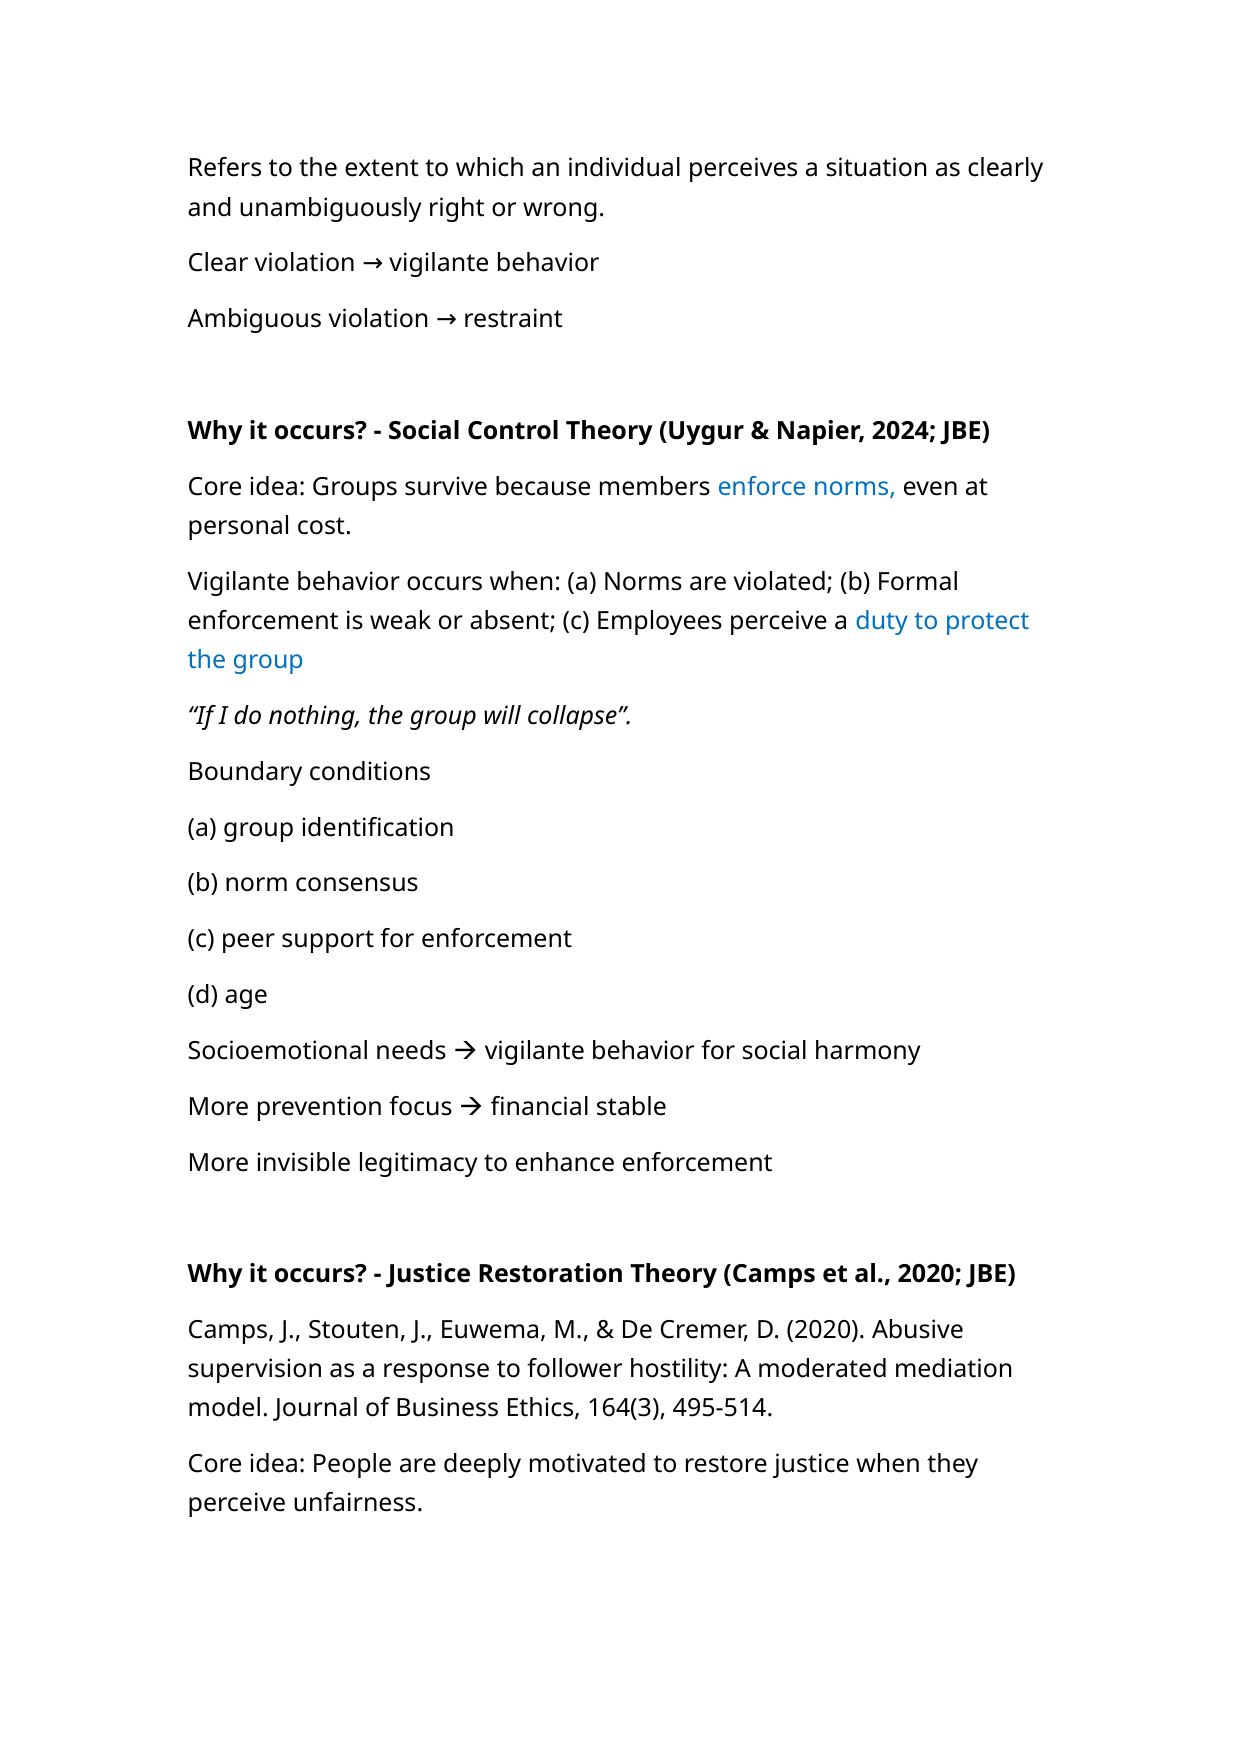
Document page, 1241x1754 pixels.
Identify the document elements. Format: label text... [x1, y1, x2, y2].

text Core idea: Groups survive because members enforce norms, even at personal cost. [187, 468, 1053, 542]
text More prevention focus financial stable [187, 1088, 1053, 1122]
text Vigilante behavior occurs when: (a) Norms are violated; (b) Formal enforcement is weak or absent; (c) Employees perceive a duty to protect the group [187, 563, 1053, 676]
text More invisible legitimacy to enhance enforcement [187, 1144, 1053, 1178]
text Boundary conditions [187, 753, 1053, 787]
text (b) norm consensus [187, 865, 1053, 899]
text Camps, J., Stouten, J., Euwema, M., & De Cremer, D. (2020). Abusive supervision as a response to follower hostility: A moderated mediation model. Journal of Business Ethics, 164(3), 495-514. [187, 1312, 1053, 1424]
text Refers to the extent to which an individual perceives a situation as clearly and unambiguously right or wrong. [187, 150, 1053, 223]
text (d) age [187, 977, 1053, 1011]
text Socioemotional needs vigilante behavior for social harmony [187, 1032, 1053, 1067]
text Why it occurs? - Social Control Theory (Uygur & Napier, 2024; JBE) [187, 412, 1053, 447]
text Ambiguous violation → restraint [187, 301, 1053, 335]
text Clear violation → vigilante behavior [187, 245, 1053, 279]
text (a) group identification [187, 809, 1053, 843]
text (c) peer support for enforcement [187, 921, 1053, 955]
text Why it occurs? - Justice Restoration Theory (Camps et al., 2020; JBE) [187, 1256, 1053, 1290]
text “If I do nothing, the group will collapse”. [187, 697, 1053, 732]
text Core idea: People are deeply motivated to restore justice when they perceive unfairness. [187, 1446, 1053, 1519]
